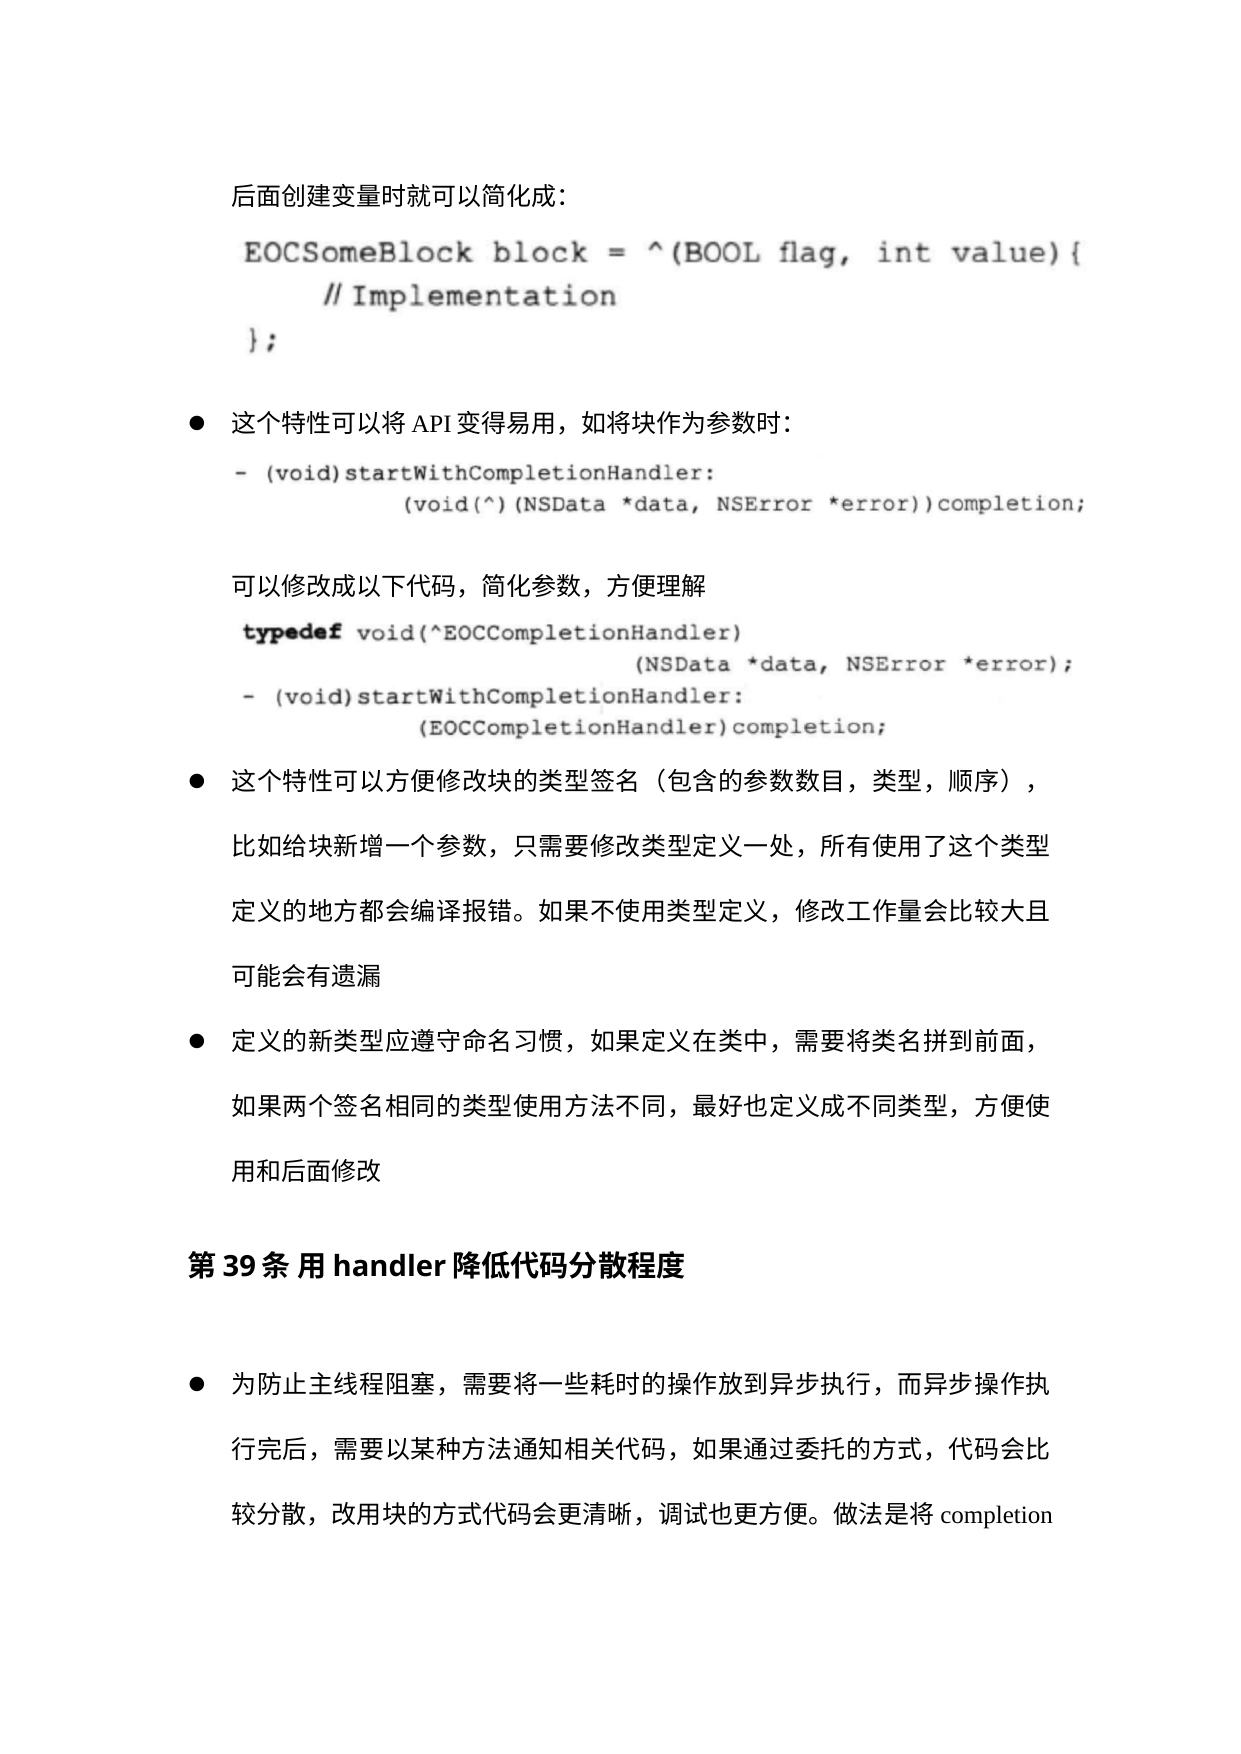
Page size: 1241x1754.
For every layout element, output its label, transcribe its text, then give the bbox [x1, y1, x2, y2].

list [187, 1350, 1053, 1545]
subtitle 第39条 用handler降低代码分散程度 [187, 1231, 1053, 1296]
picture [231, 617, 1097, 747]
text 后面创建变量时就可以简化成： [231, 162, 1053, 227]
text 可以修改成以下代码，简化参数，方便理解 [231, 552, 1053, 617]
picture [231, 454, 1097, 521]
list 定义的新类型应遵守命名习惯，如果定义在类中，需要将类名拼到前面，如果两个签名相同的类型使用方法不同，最好也定义成不同类型，方便使用和后面修改 [187, 1007, 1053, 1202]
picture [231, 227, 1097, 363]
list 这个特性可以方便修改块的类型签名（包含的参数数目，类型，顺序），比如给块新增一个参数，只需要修改类型定义一处，所有使用了这个类型定义的地方都会编译报错。如果不使用类型定义，修改工作量会比较大且可能会有遗漏 [187, 747, 1053, 1007]
list 这个特性可以将API变得易用，如将块作为参数时： [187, 389, 1053, 454]
